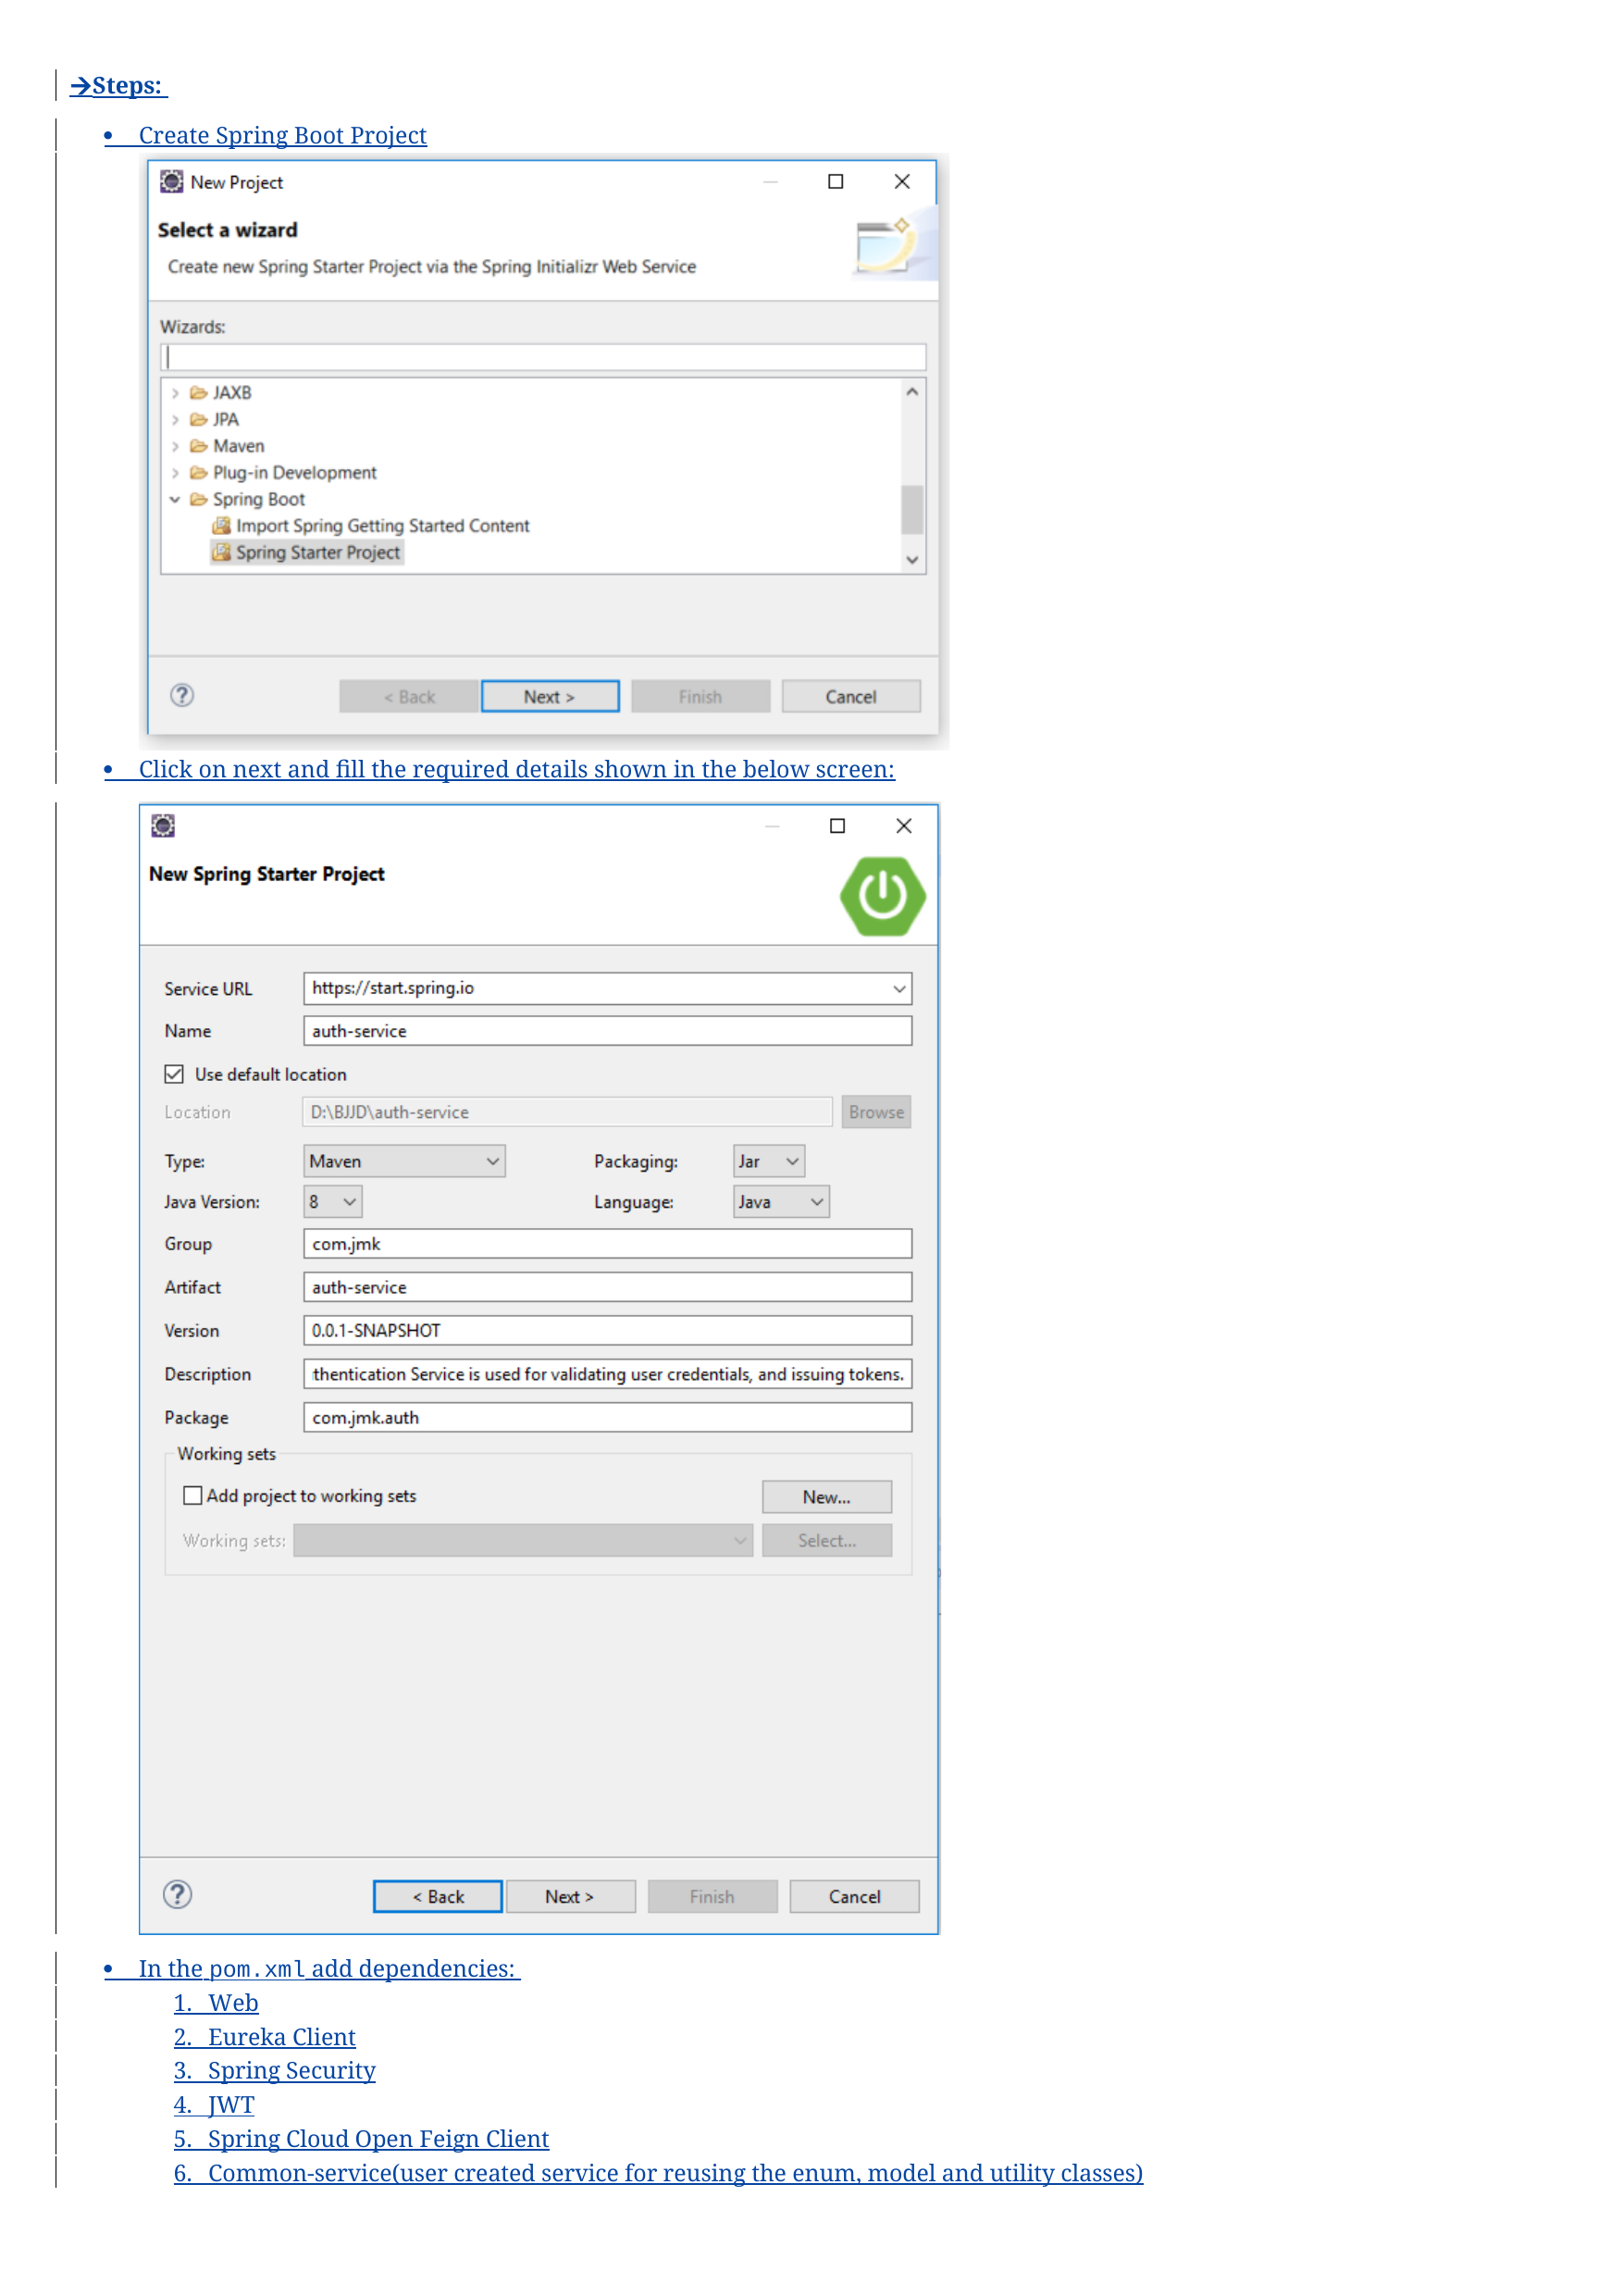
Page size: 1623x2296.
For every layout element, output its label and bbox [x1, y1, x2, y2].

picture [139, 801, 942, 1935]
picture [139, 153, 950, 751]
